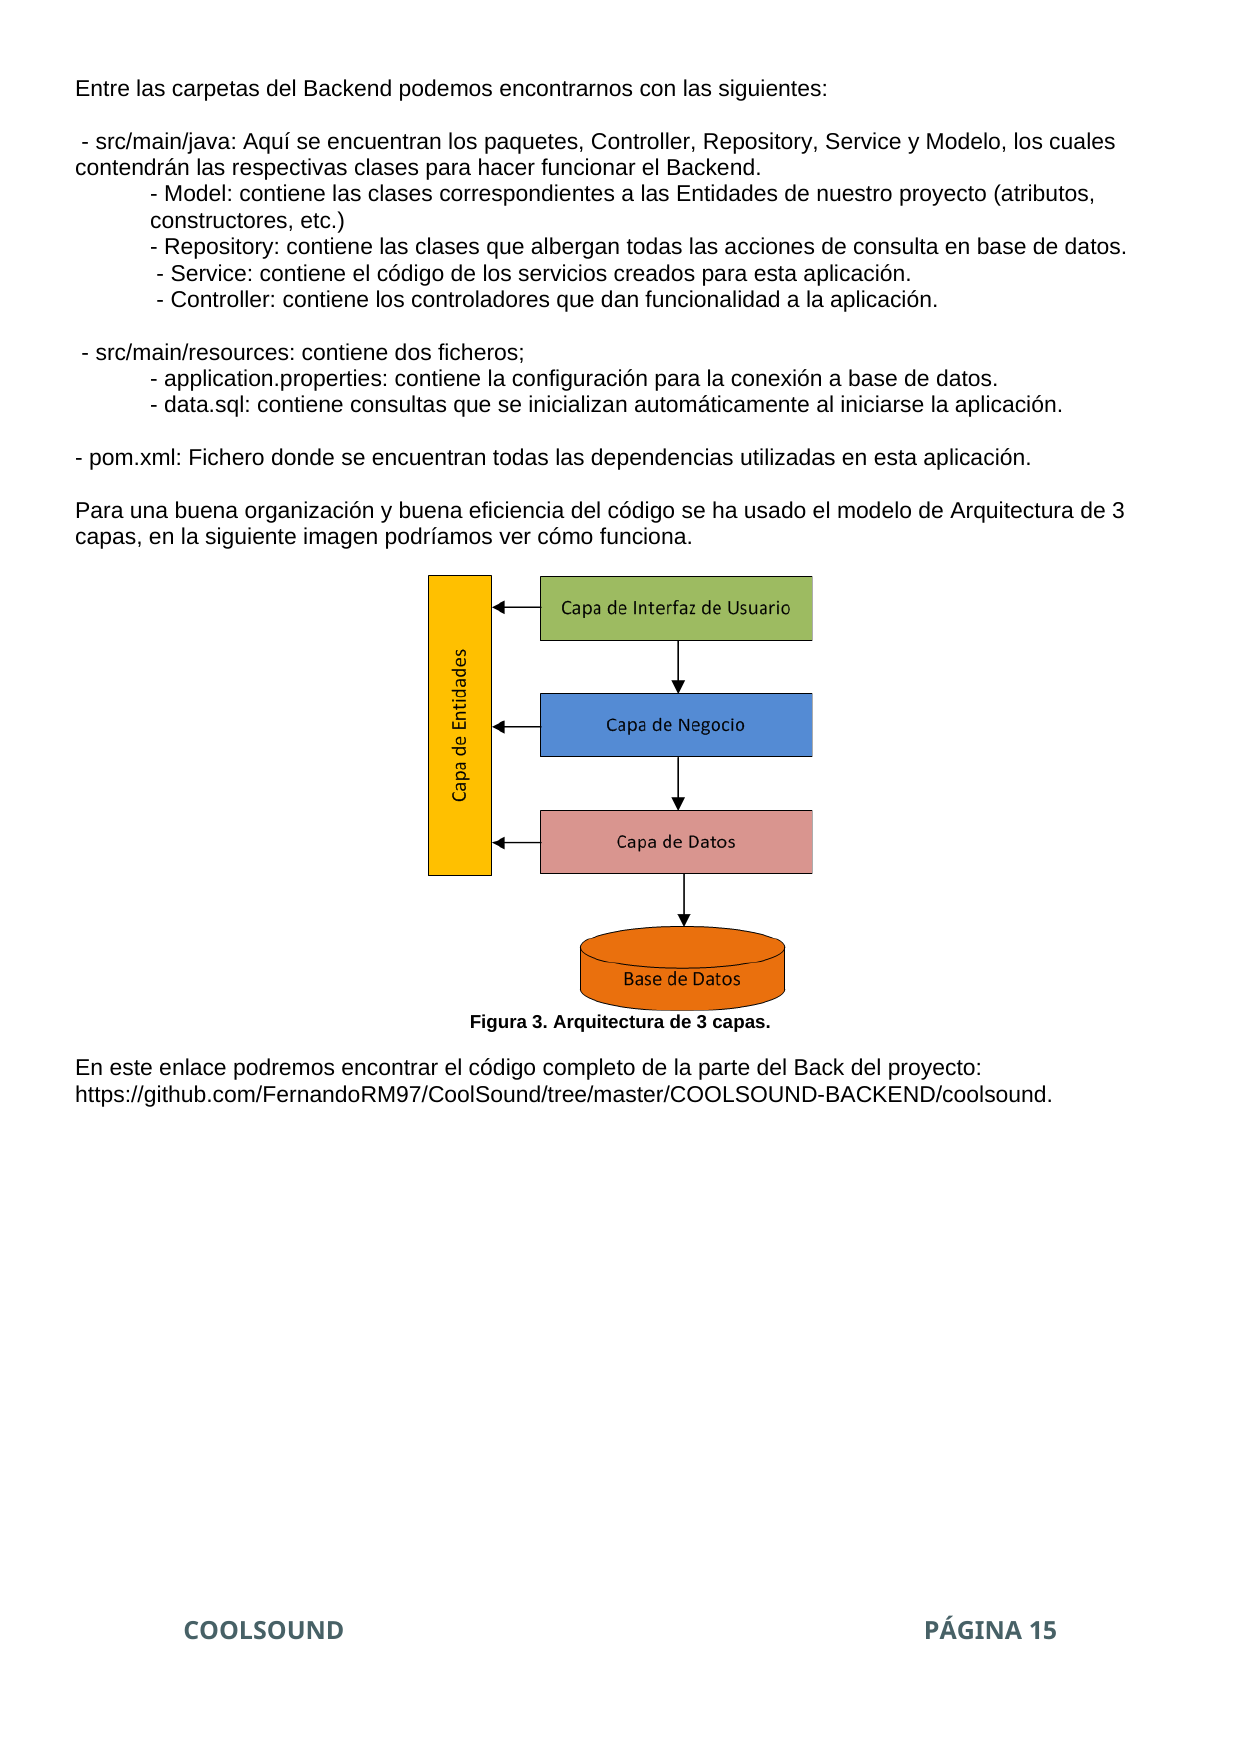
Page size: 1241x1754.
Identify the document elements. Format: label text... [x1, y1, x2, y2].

text Figura 3. Arquitectura de 3 capas. [75, 1011, 1165, 1033]
text - src/main/java: Aquí se encuentran los paquetes, Controller, Repository, Service y Modelo, los cuales contendrán las respectivas clases para hacer funcionar el Backend. [75, 128, 1165, 180]
text - Model: contiene las clases correspondientes a las Entidades de nuestro proyecto (atributos, constructores, etc.) [150, 180, 1165, 233]
text - Service: contiene el código de los servicios creados para esta aplicación. [150, 259, 1165, 286]
text - data.sql: contiene consultas que se inicializan automáticamente al iniciarse la aplicación. [150, 391, 1165, 418]
text - src/main/resources: contiene dos ficheros; [75, 338, 1165, 365]
text Para una buena organización y buena eficiencia del código se ha usado el modelo de Arquitectura de 3 capas, en la siguiente imagen podríamos ver cómo funciona. [75, 497, 1165, 549]
text Entre las carpetas del Backend podemos encontrarnos con las siguientes: [75, 75, 1165, 101]
text - Controller: contiene los controladores que dan funcionalidad a la aplicación. [150, 286, 1165, 312]
text - pom.xml: Fichero donde se encuentran todas las dependencias utilizadas en esta aplicación. [75, 444, 1165, 470]
text - application.properties: contiene la configuración para la conexión a base de datos. [150, 365, 1165, 391]
text - Repository: contiene las clases que albergan todas las acciones de consulta en base de datos. [150, 233, 1165, 259]
text En este enlace podremos encontrar el código completo de la parte del Back del proyecto: https://github.com/FernandoRM97/CoolSound/tree/master/COOLSOUND-BACKEND/coolsound. [75, 1054, 1165, 1107]
picture [427, 575, 813, 1011]
